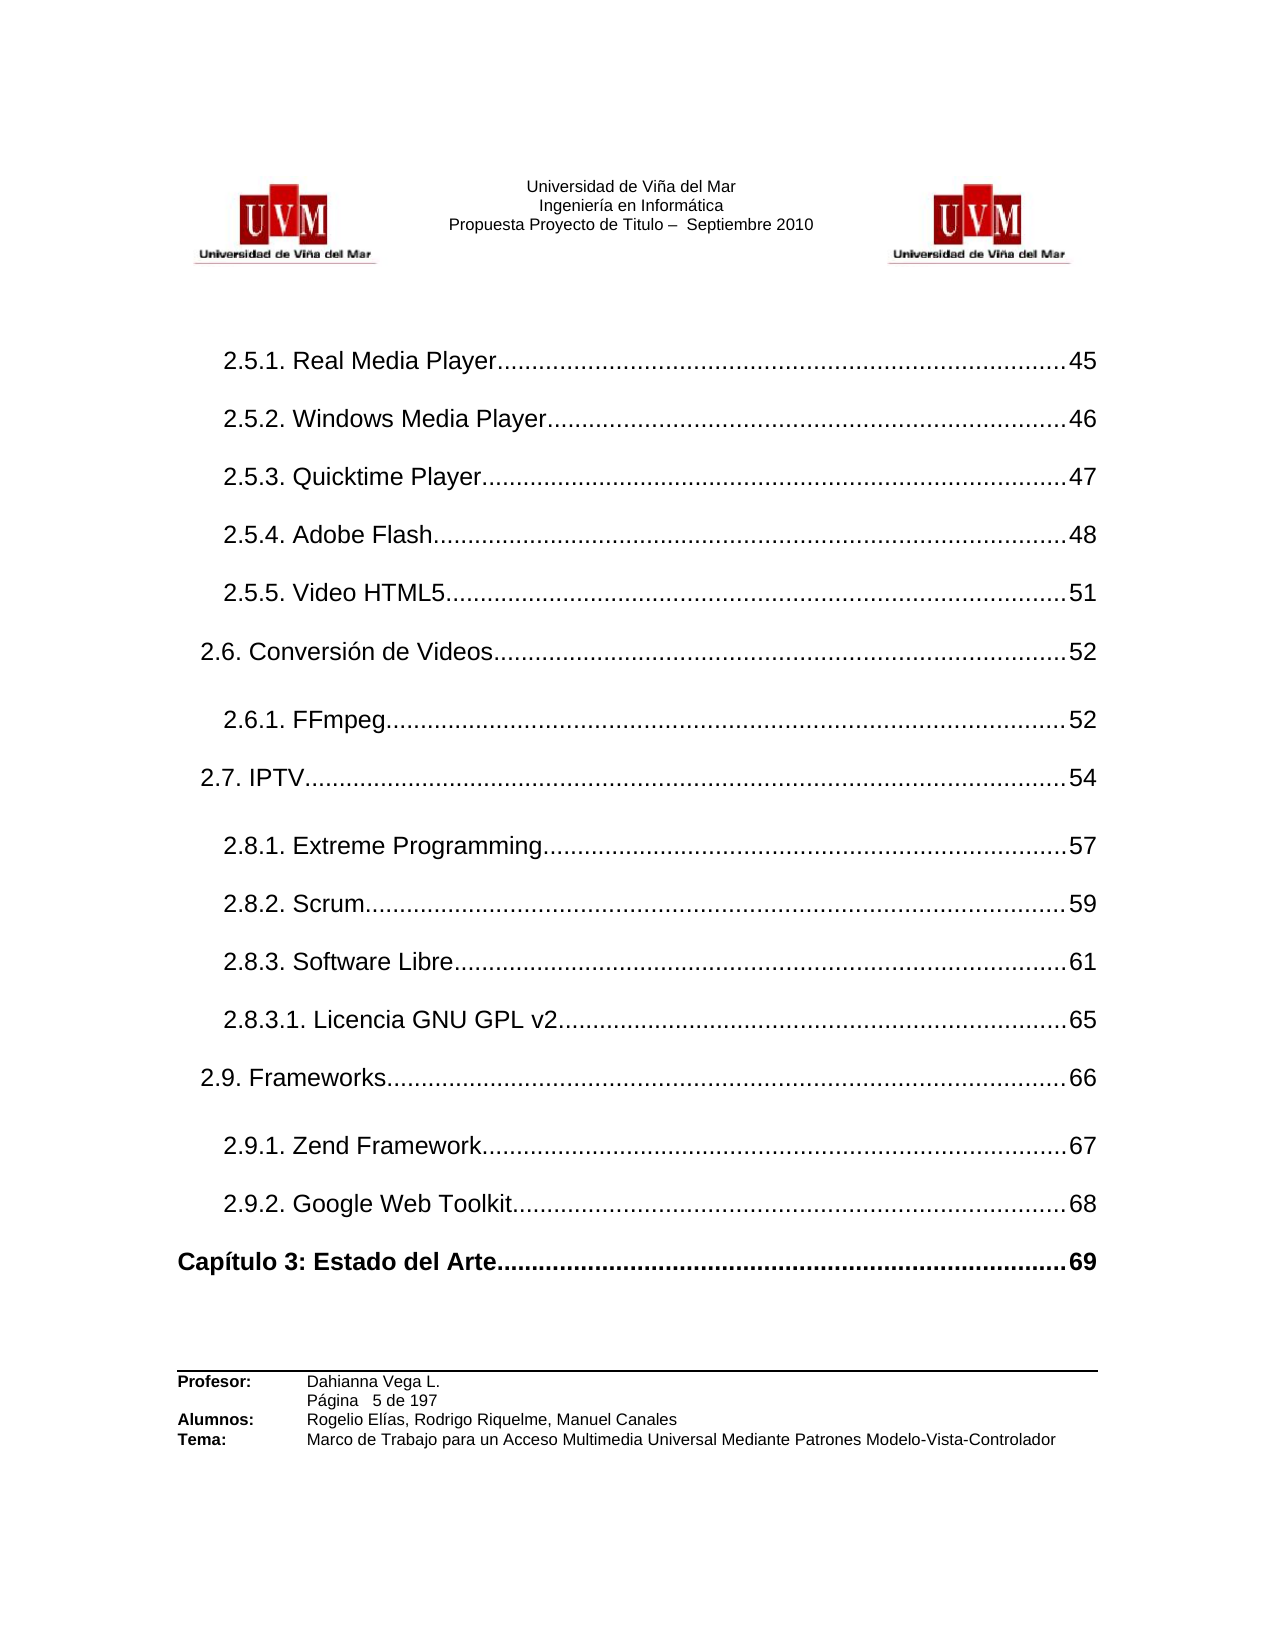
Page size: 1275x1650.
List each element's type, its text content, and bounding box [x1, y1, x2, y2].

text 2.5.5. Video HTML5 51 [223, 578, 1098, 607]
text 2.9.1. Zend Framework 67 [223, 1131, 1098, 1160]
text Capítulo 3: Estado del Arte 69 [177, 1247, 1098, 1276]
text 2.5.1. Real Media Player 45 [223, 346, 1098, 375]
text 2.9.2. Google Web Toolkit 68 [223, 1189, 1098, 1218]
text 2.5.3. Quicktime Player 47 [223, 462, 1098, 491]
text 2.5.2. Windows Media Player 46 [223, 404, 1098, 433]
text 2.7. IPTV 54 [200, 763, 1098, 791]
text 2.8.2. Scrum 59 [223, 889, 1098, 917]
text 2.6.1. FFmpeg 52 [223, 704, 1098, 733]
text 2.8.1. Extreme Programming 57 [223, 831, 1098, 859]
text 2.9. Frameworks 66 [200, 1063, 1098, 1092]
picture [871, 176, 1084, 267]
text 2.5.4. Adobe Flash 48 [223, 520, 1098, 549]
text 2.8.3.1. Licencia GNU GPL v2 65 [223, 1005, 1098, 1033]
text 2.8.3. Software Libre 61 [223, 947, 1098, 976]
picture [177, 176, 390, 267]
text 2.6. Conversión de Videos 52 [200, 636, 1098, 665]
